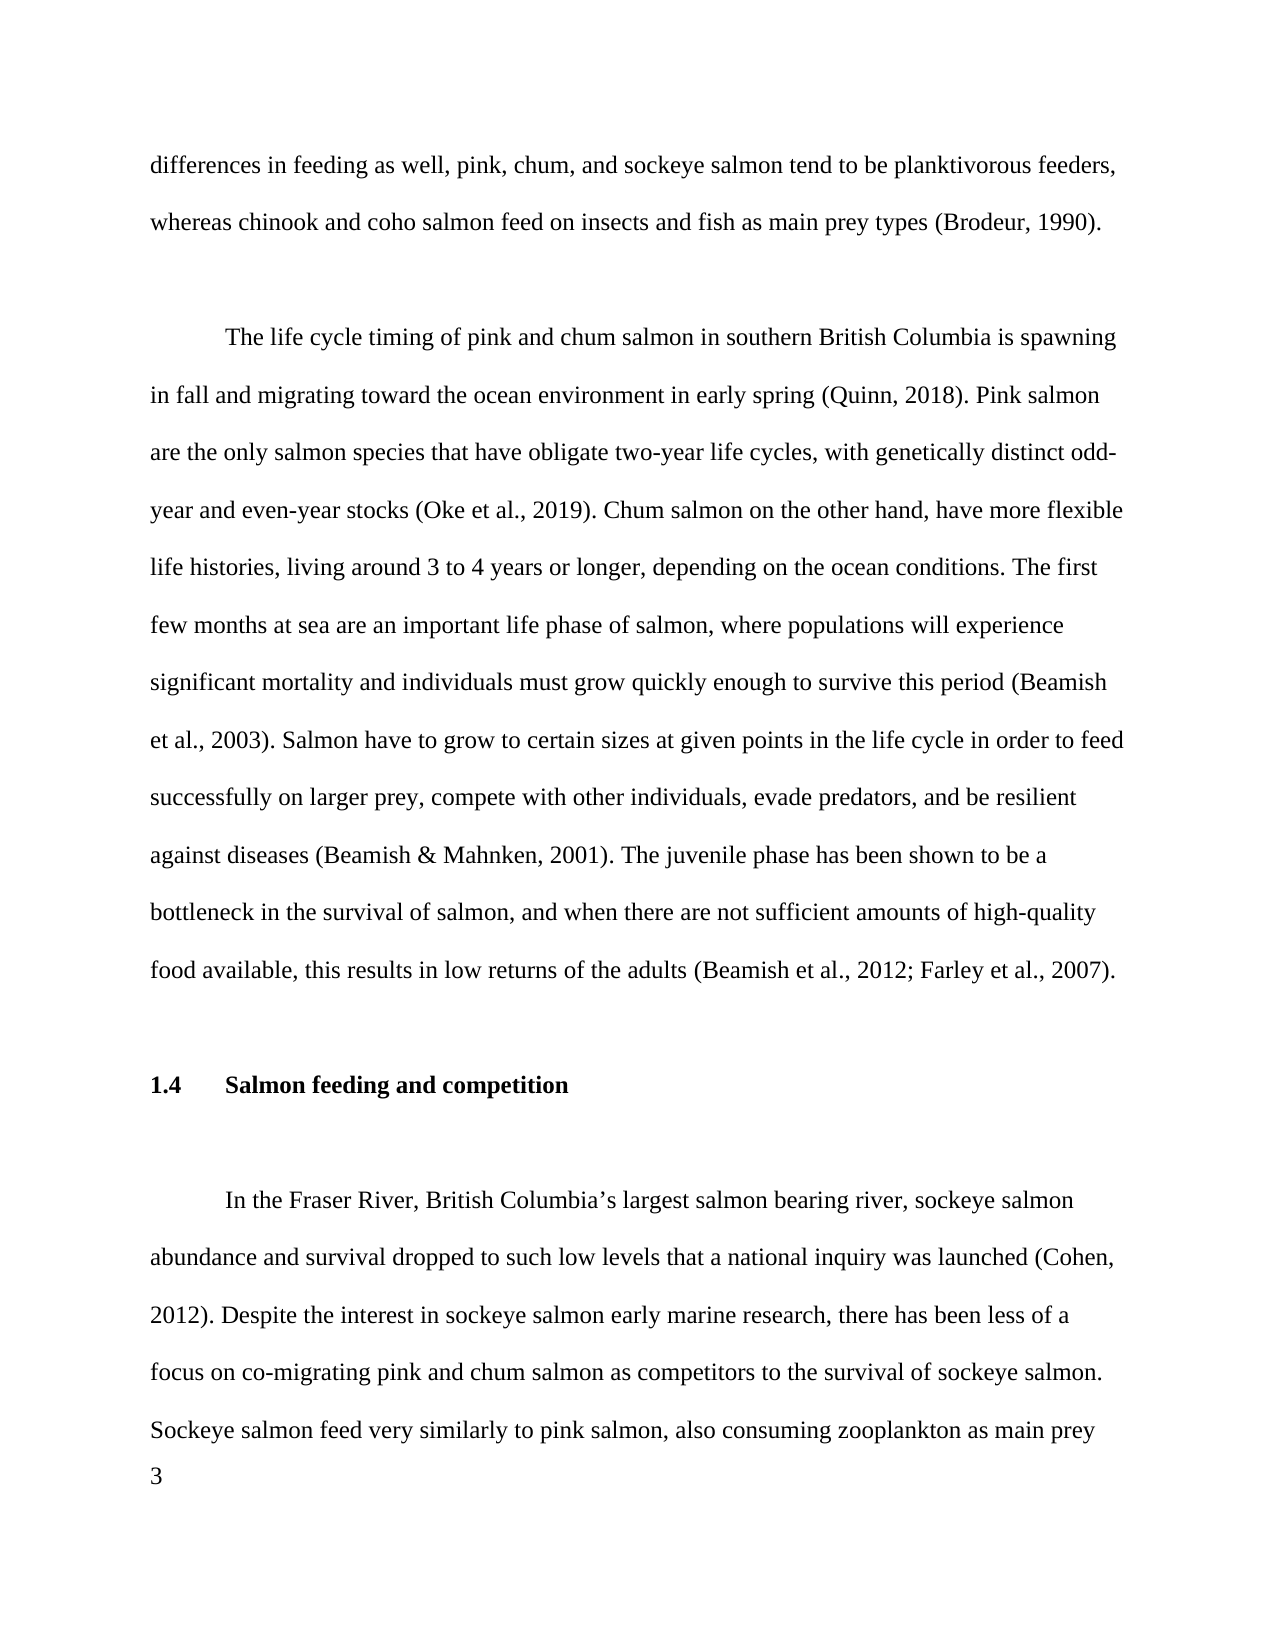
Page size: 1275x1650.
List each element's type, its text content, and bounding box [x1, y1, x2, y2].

subtitle Salmon feeding and competition [150, 1070, 1125, 1099]
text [150, 1185, 1125, 1444]
text The life cycle timing of pink and chum salmon in southern British Columbia is spawning in fall and migrating toward the ocean environment in early spring (Quinn, 2018). Pink salmon are the only salmon species that have obligate two-year life cycles, with genetically distinct odd-year and even-year stocks (Oke et al., 2019). Chum salmon on the other hand, have more flexible life histories, living around 3 to 4 years or longer, depending on the ocean conditions. The first few months at sea are an important life phase of salmon, where populations will experience significant mortality and individuals must grow quickly enough to survive this period (Beamish et al., 2003). Salmon have to grow to certain sizes at given points in the life cycle in order to feed successfully on larger prey, compete with other individuals, evade predators, and be resilient against diseases (Beamish & Mahnken, 2001). The juvenile phase has been shown to be a bottleneck in the survival of salmon, and when there are not sufficient amounts of high-quality food available, this results in low returns of the adults (Beamish et al., 2012; Farley et al., 2007). [150, 322, 1125, 984]
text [150, 150, 1125, 236]
